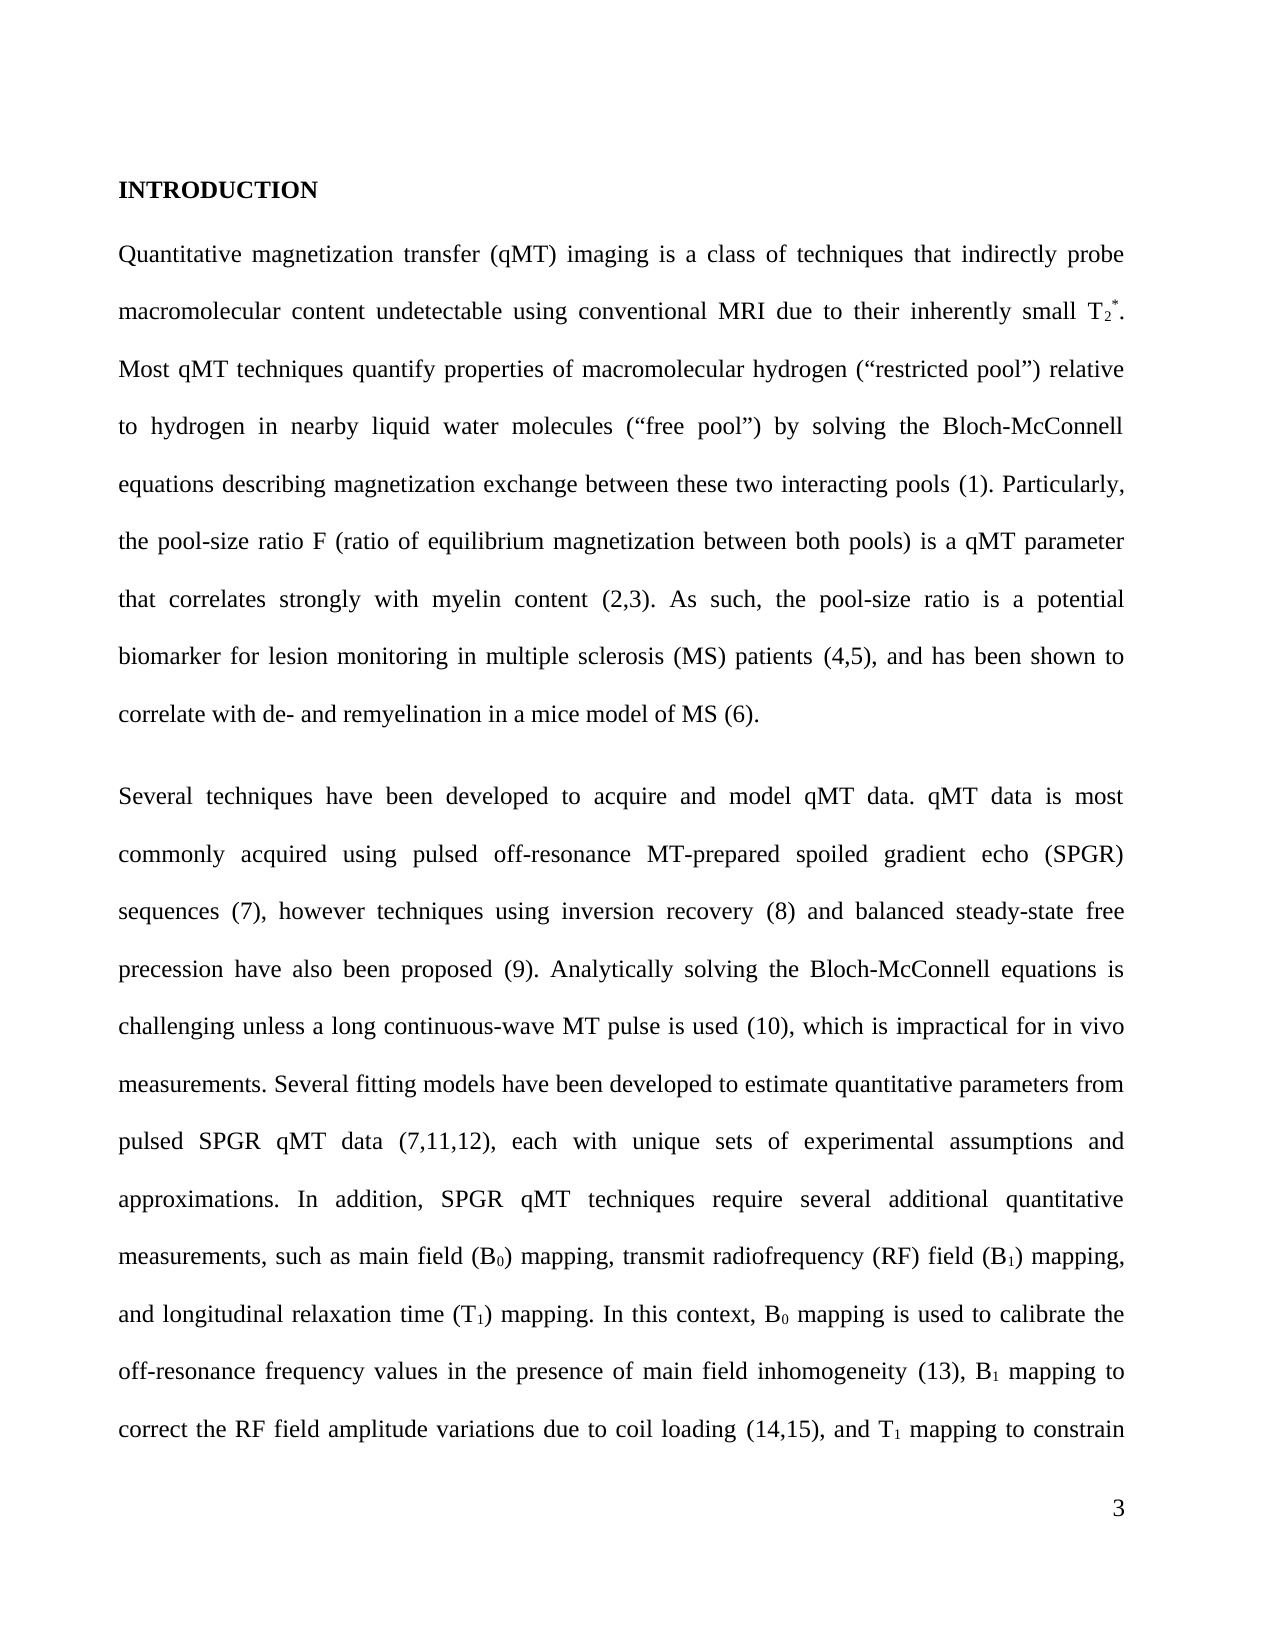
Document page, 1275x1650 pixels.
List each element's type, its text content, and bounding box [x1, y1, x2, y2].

subtitle INTRODUCTION [118, 175, 1125, 204]
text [118, 781, 1125, 1442]
text Quantitative magnetization transfer (qMT) imaging is a class of techniques that indirectly probe macromolecular content undetectable using conventional MRI due to their inherently small T2*. Most qMT techniques quantify properties of macromolecular hydrogen (“restricted pool”) relative to hydrogen in nearby liquid water molecules (“free pool”) by solving the Bloch-McConnell equations describing magnetization exchange between these two interacting pools (1). Particularly, the pool-size ratio F (ratio of equilibrium magnetization between both pools) is a qMT parameter that correlates strongly with myelin content (2,3). As such, the pool-size ratio is a potential biomarker for lesion monitoring in multiple sclerosis (MS) patients (4,5), and has been shown to correlate with de- and remyelination in a mice model of MS (6). [118, 239, 1125, 727]
